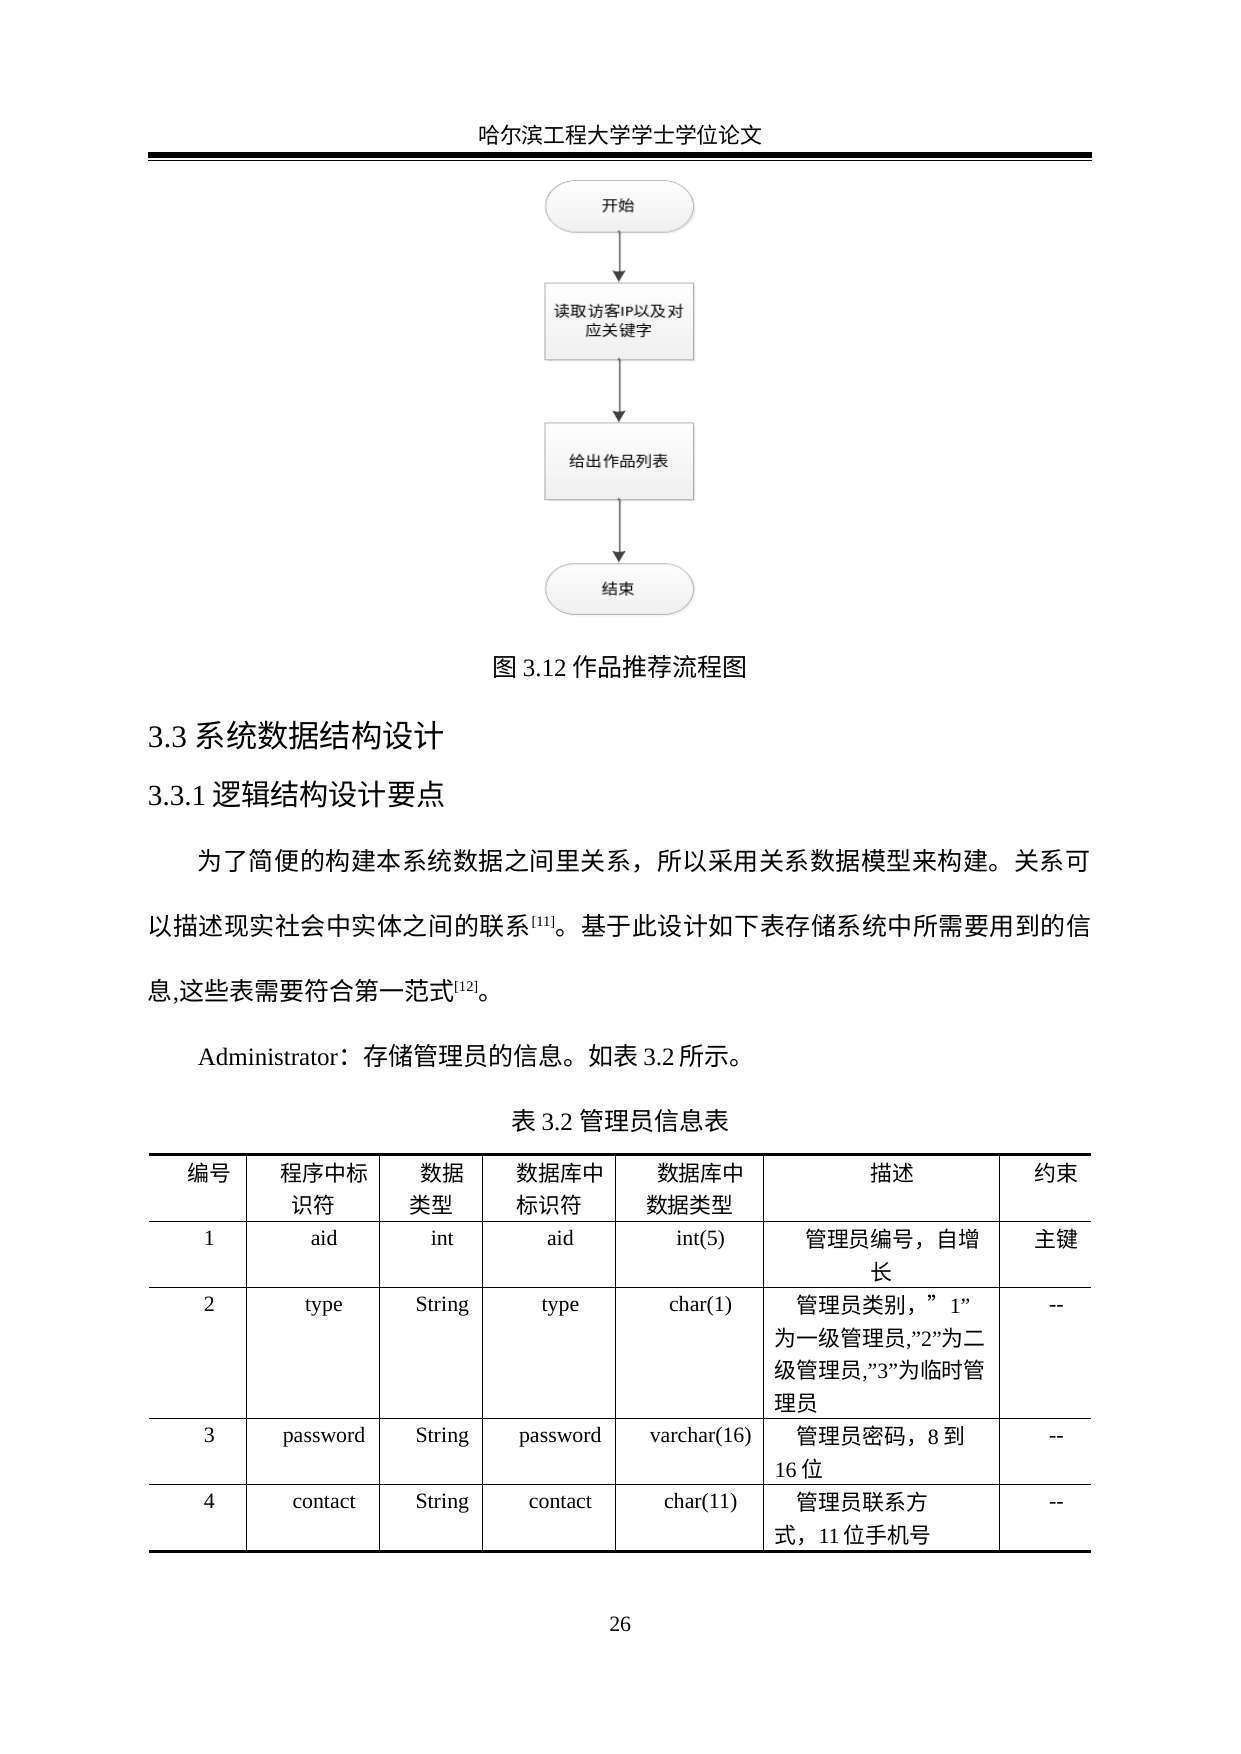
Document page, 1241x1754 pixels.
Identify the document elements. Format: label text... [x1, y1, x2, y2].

table_cell 主键 [1000, 1222, 1091, 1287]
table_cell type [483, 1288, 615, 1418]
table_cell 管理员密码，8到16位 [764, 1419, 999, 1484]
table_header 程序中标识符 [247, 1156, 379, 1221]
text Administrator：存储管理员的信息。如表3.2所示。 [148, 1022, 1092, 1087]
table_cell 管理员联系方式，11位手机号 [764, 1485, 999, 1550]
table_header 编号 [149, 1156, 246, 1221]
table_cell -- [1000, 1485, 1091, 1550]
table_header 数据类型 [380, 1156, 482, 1221]
table_header 描述 [764, 1156, 999, 1221]
table_header 数据库中标识符 [483, 1156, 615, 1221]
table_cell String [380, 1419, 482, 1484]
table_cell type [247, 1288, 379, 1418]
table_cell 管理员编号，自增长 [764, 1222, 999, 1287]
table_cell String [380, 1288, 482, 1418]
table_cell int(5) [616, 1222, 763, 1287]
table_cell contact [247, 1485, 379, 1550]
table_cell password [483, 1419, 615, 1484]
list 3.3 系统数据结构设计 [148, 711, 1092, 757]
table_cell aid [483, 1222, 615, 1287]
table_cell password [247, 1419, 379, 1484]
table_cell 2 [149, 1288, 246, 1418]
table_cell -- [1000, 1419, 1091, 1484]
table_cell 1 [149, 1222, 246, 1287]
table_cell char(1) [616, 1288, 763, 1418]
table_cell aid [247, 1222, 379, 1287]
table_cell 3 [149, 1419, 246, 1484]
list 3.3.1逻辑结构设计要点 [148, 769, 1092, 815]
text 图3.12 作品推荐流程图 [148, 633, 1092, 698]
table_header 数据库中数据类型 [616, 1156, 763, 1221]
text 为了简便的构建本系统数据之间里关系，所以采用关系数据模型来构建。关系可以描述现实社会中实体之间的联系[11]。基于此设计如下表存储系统中所需要用到的信息,这些表需要符合第一范式[12]。 [148, 827, 1092, 1022]
table_cell char(11) [616, 1485, 763, 1550]
text 表3.2 管理员信息表 [148, 1087, 1092, 1152]
table_cell 管理员类别，”1”为一级管理员,”2”为二级管理员,”3”为临时管理员 [764, 1288, 999, 1418]
table_cell varchar(16) [616, 1419, 763, 1484]
table_cell -- [1000, 1288, 1091, 1418]
table_cell contact [483, 1485, 615, 1550]
table_header 约束 [1000, 1156, 1091, 1221]
table_cell int [380, 1222, 482, 1287]
table_cell String [380, 1485, 482, 1550]
table_cell 4 [149, 1485, 246, 1550]
